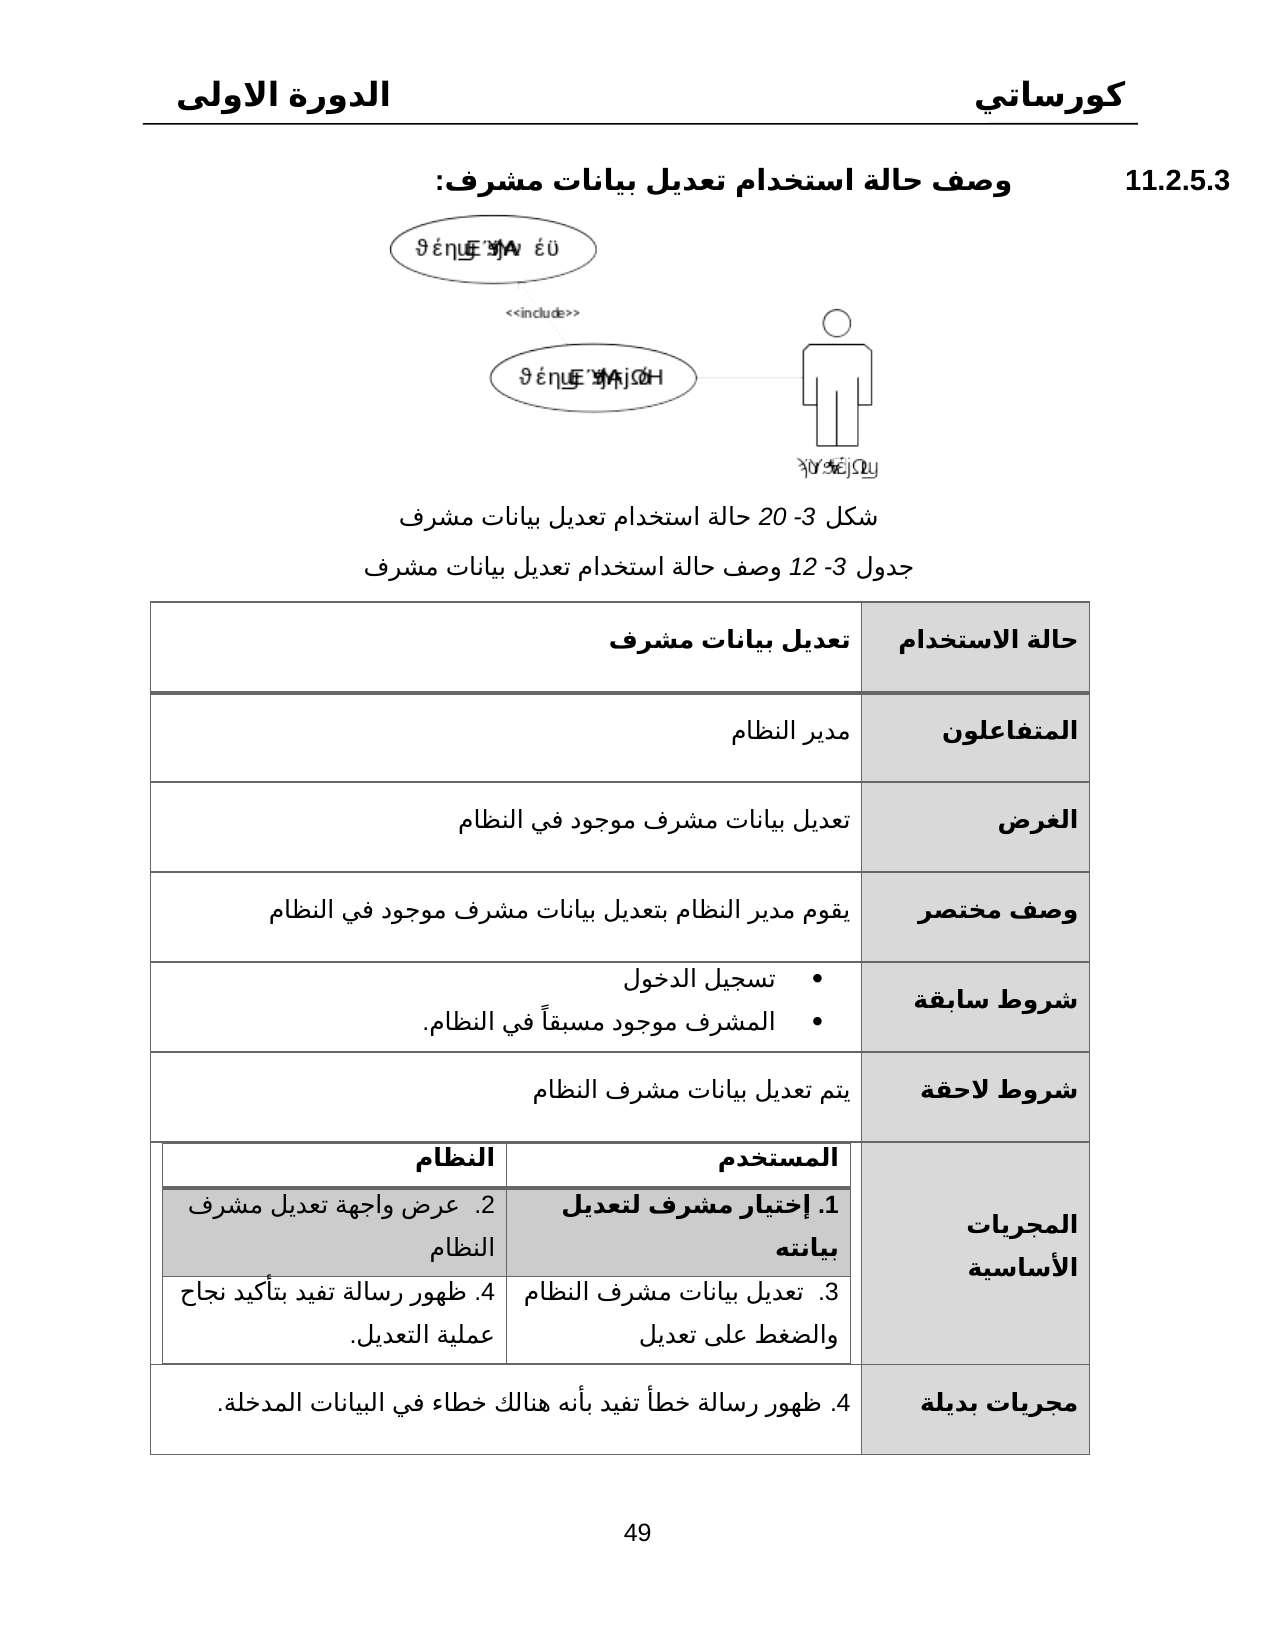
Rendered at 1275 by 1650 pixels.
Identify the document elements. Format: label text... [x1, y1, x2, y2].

table_cell وصف مختصر [862, 873, 1089, 961]
table_cell [507, 1144, 850, 1186]
table_cell [163, 1144, 506, 1186]
table_cell تعديل بيانات مشرف موجود في النظام [151, 783, 861, 871]
table_cell مجريات بديلة [862, 1365, 1089, 1454]
table_cell [507, 1277, 850, 1363]
table_cell المتفاعلون [862, 695, 1089, 781]
table_cell [151, 1143, 162, 1364]
table_cell شروط لاحقة [862, 1053, 1089, 1141]
table_cell مدير النظام [151, 695, 861, 781]
table_cell [851, 1143, 861, 1364]
table_cell 4. ظهور رسالة خطأ تفيد بأنه هنالك خطاء في البيانات المدخلة. [151, 1365, 861, 1454]
table_header تعديل بيانات مشرف [151, 603, 861, 691]
table_cell الغرض [862, 783, 1089, 871]
table_cell تسجيل الدخول المشرف موجود مسبقاً في النظام. [151, 963, 861, 1051]
table_header حالة الاستخدام [862, 603, 1089, 691]
table_cell يقوم مدير النظام بتعديل بيانات مشرف موجود في النظام [151, 873, 861, 961]
table_cell يتم تعديل بيانات مشرف النظام [151, 1053, 861, 1141]
text شكل 3- 20 حالة استخدام تعديل بيانات مشرف [150, 502, 1125, 531]
text جدول 3- 12 وصف حالة استخدام تعديل بيانات مشرف [150, 552, 1125, 581]
table_cell المجريات الأساسية [862, 1143, 1089, 1364]
table_cell [163, 1277, 506, 1363]
subtitle وصف حالة استخدام تعديل بيانات مشرف: [150, 162, 1125, 196]
table_cell شروط سابقة [862, 963, 1089, 1051]
